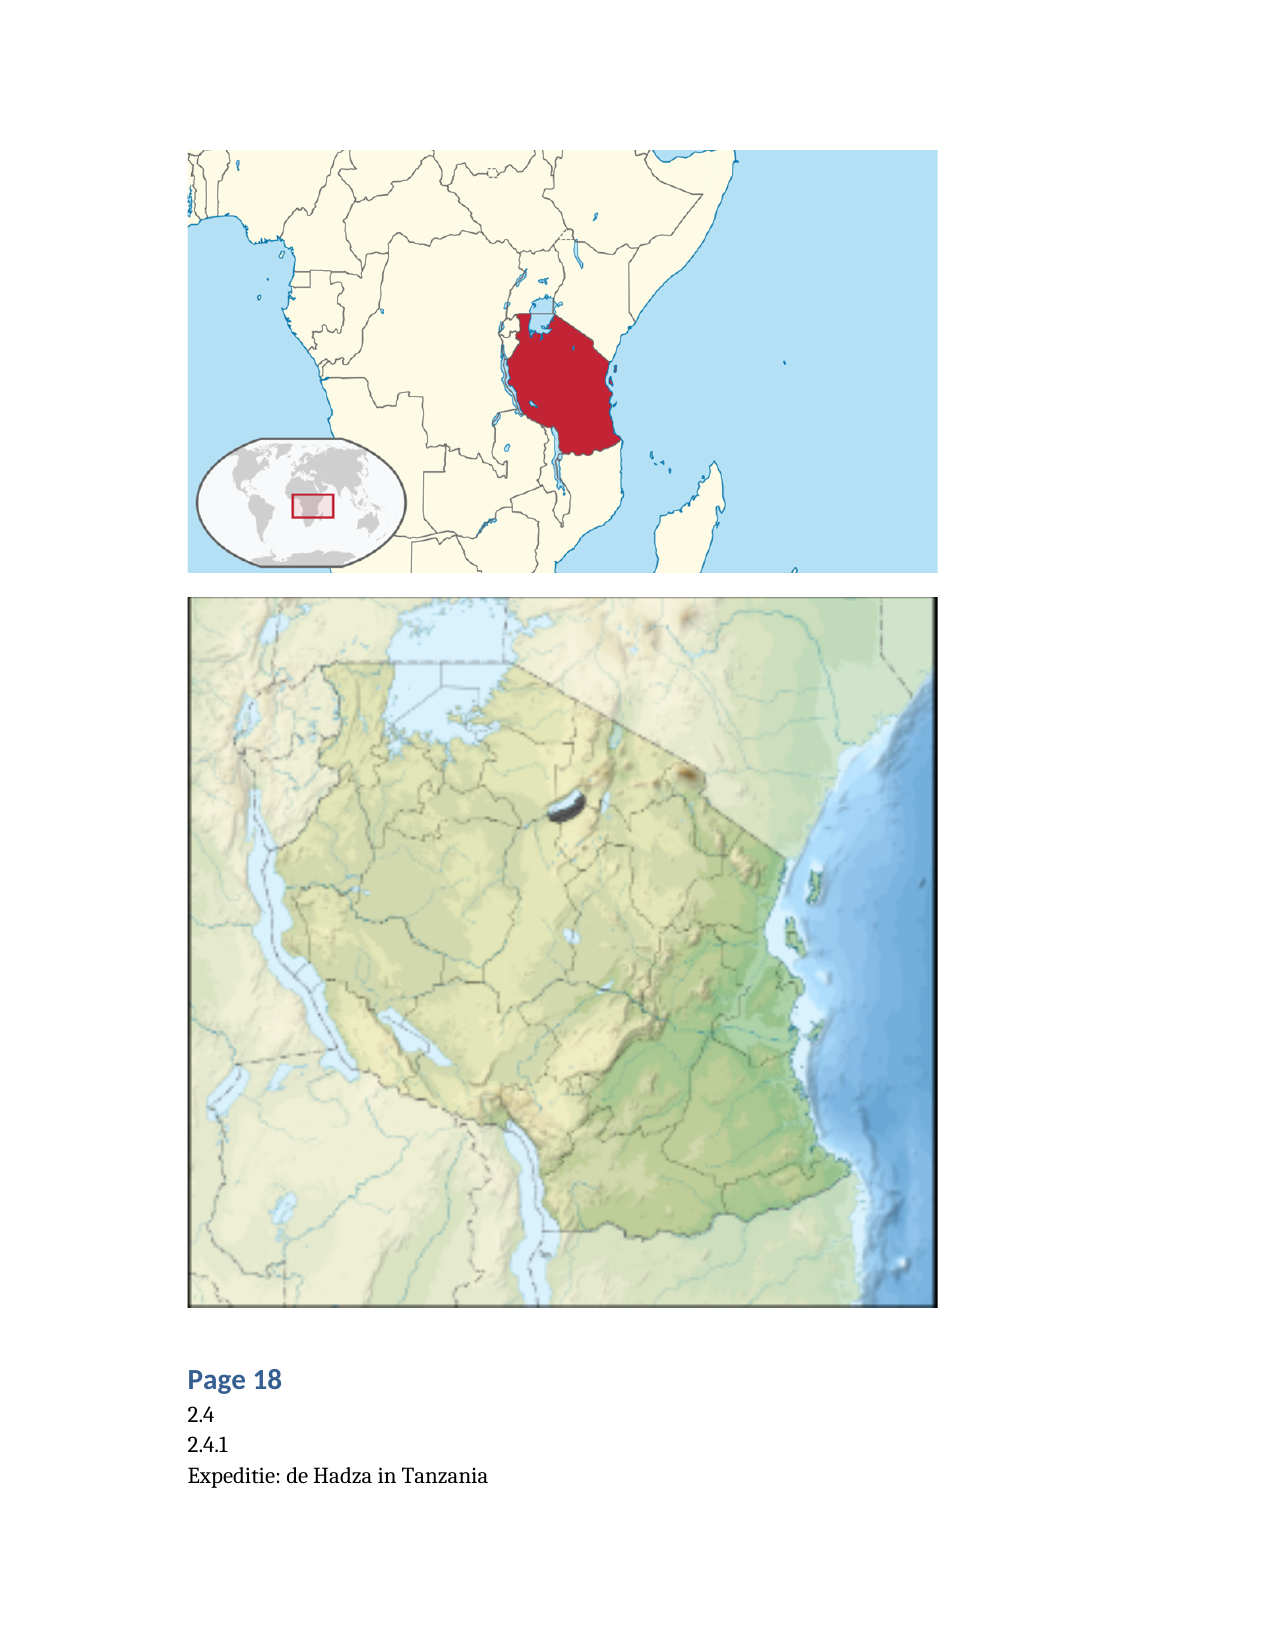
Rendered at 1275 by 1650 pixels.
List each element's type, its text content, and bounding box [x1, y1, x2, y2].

picture [187, 150, 938, 573]
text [187, 1402, 1087, 1489]
picture [187, 597, 938, 1308]
subtitle Page 18 [187, 1361, 1087, 1397]
